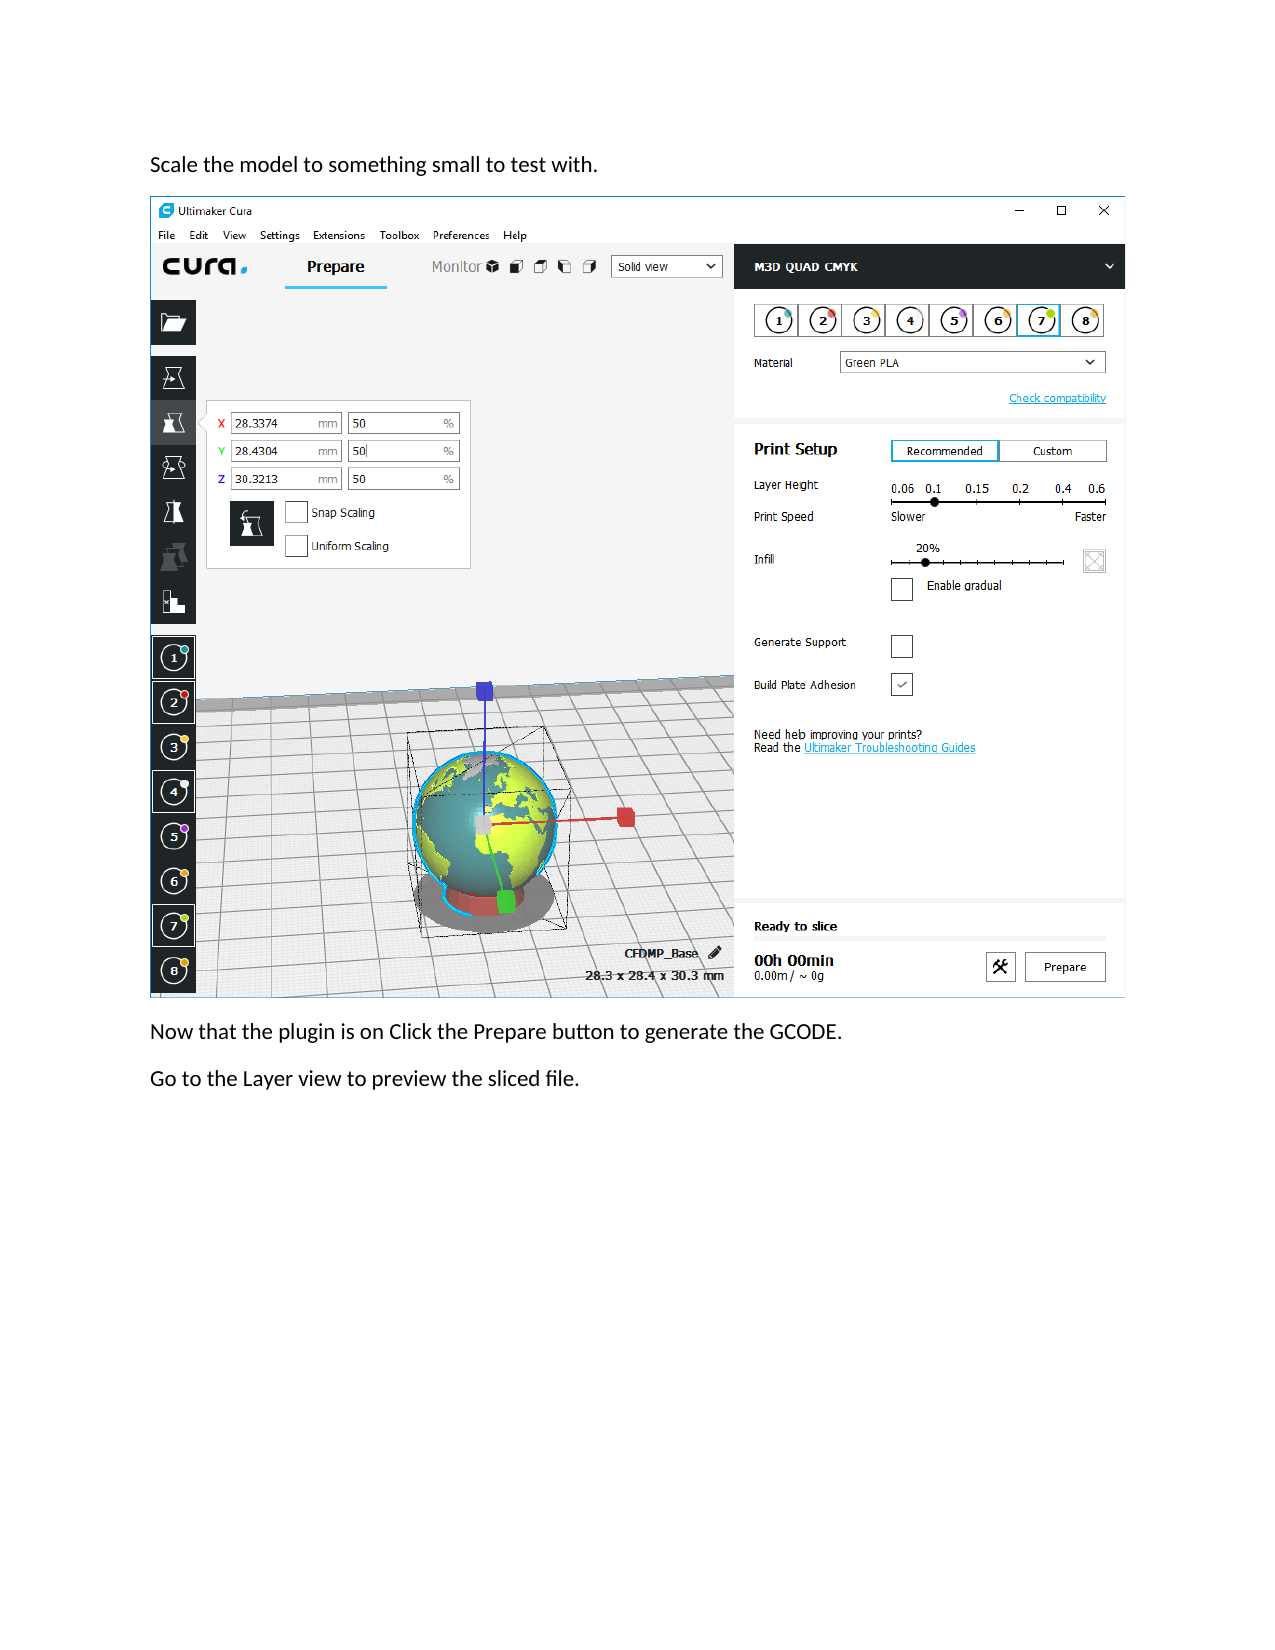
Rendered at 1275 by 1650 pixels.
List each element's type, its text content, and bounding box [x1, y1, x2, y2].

text Now that the plugin is on Click the Prepare button to generate the GCODE. [150, 1017, 1125, 1045]
text Go to the Layer view to preview the sliced file. [150, 1064, 1125, 1092]
text Scale the model to something small to test with. [150, 150, 1125, 178]
picture [150, 196, 1125, 998]
